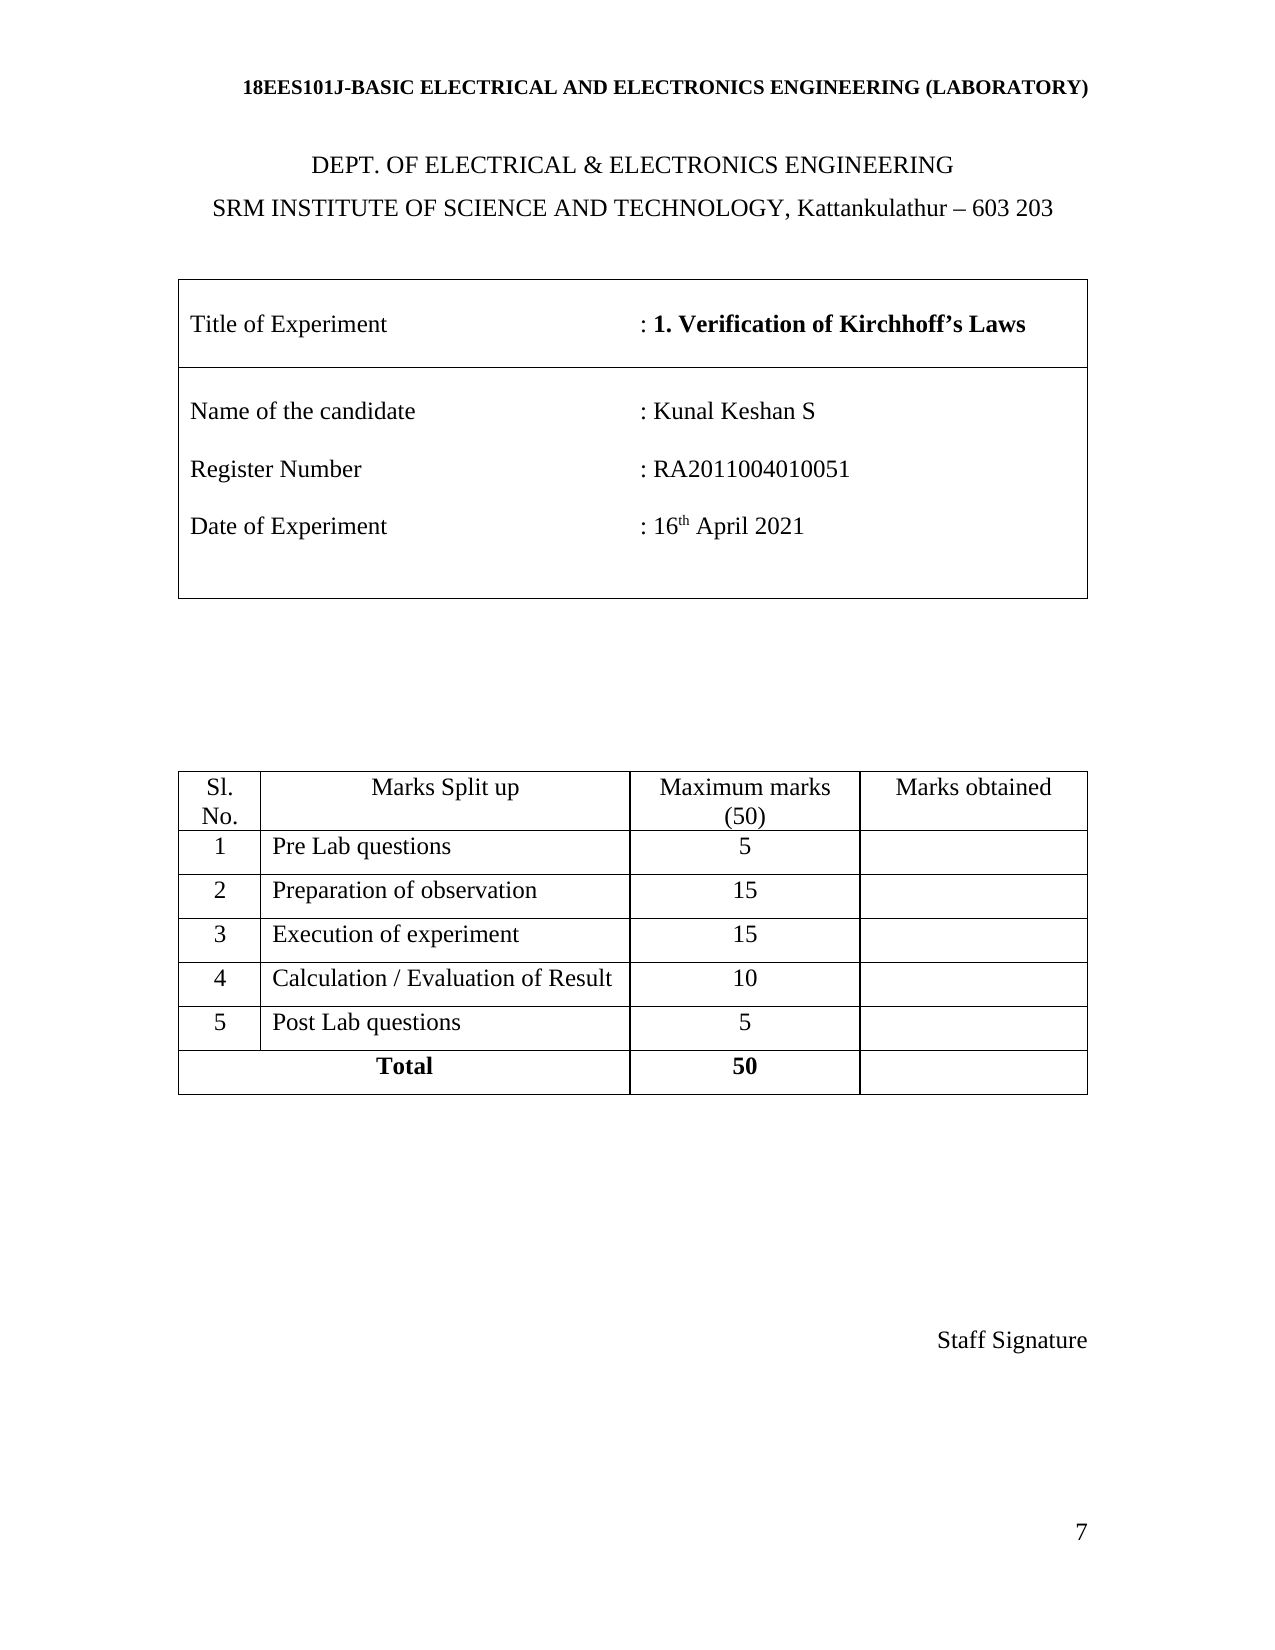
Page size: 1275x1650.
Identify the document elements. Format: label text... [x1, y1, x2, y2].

table_cell 1 [179, 831, 260, 874]
table_header Marks obtained [861, 772, 1087, 830]
table_cell 5 [631, 1007, 859, 1050]
table_cell [861, 875, 1087, 918]
text SRM INSTITUTE OF SCIENCE AND TECHNOLOGY, Kattankulathur – 603 203 [178, 193, 1087, 222]
table_cell 15 [631, 919, 859, 962]
table_cell [861, 1007, 1087, 1050]
table_header Title of Experiment : 1. Verification of Kirchhoff’s Laws [179, 280, 1087, 367]
table_cell 5 [631, 831, 859, 874]
table_cell [861, 963, 1087, 1006]
table_cell Execution of experiment [261, 919, 629, 962]
table_cell [861, 831, 1087, 874]
table_header Sl. No. [179, 772, 260, 830]
table_cell Post Lab questions [261, 1007, 629, 1050]
table_cell Total [179, 1051, 629, 1094]
table_cell 3 [179, 919, 260, 962]
text DEPT. OF ELECTRICAL & ELECTRONICS ENGINEERING [178, 150, 1087, 179]
table_header Marks Split up [261, 772, 629, 830]
table_cell Pre Lab questions [261, 831, 629, 874]
table_cell 15 [631, 875, 859, 918]
text Staff Signature [178, 1325, 1087, 1354]
table_cell 10 [631, 963, 859, 1006]
table_cell Name of the candidate : Kunal Keshan S Register Number : RA2011004010051 Date of Experiment : 16th April 2021 [179, 368, 1087, 598]
table_cell 2 [179, 875, 260, 918]
table_cell 5 [179, 1007, 260, 1050]
table_cell 50 [631, 1051, 859, 1094]
table_cell Calculation / Evaluation of Result [261, 963, 629, 1006]
table_cell Preparation of observation [261, 875, 629, 918]
table_cell 4 [179, 963, 260, 1006]
table_cell [861, 919, 1087, 962]
table_header Maximum marks (50) [631, 772, 859, 830]
table_cell [861, 1051, 1087, 1094]
